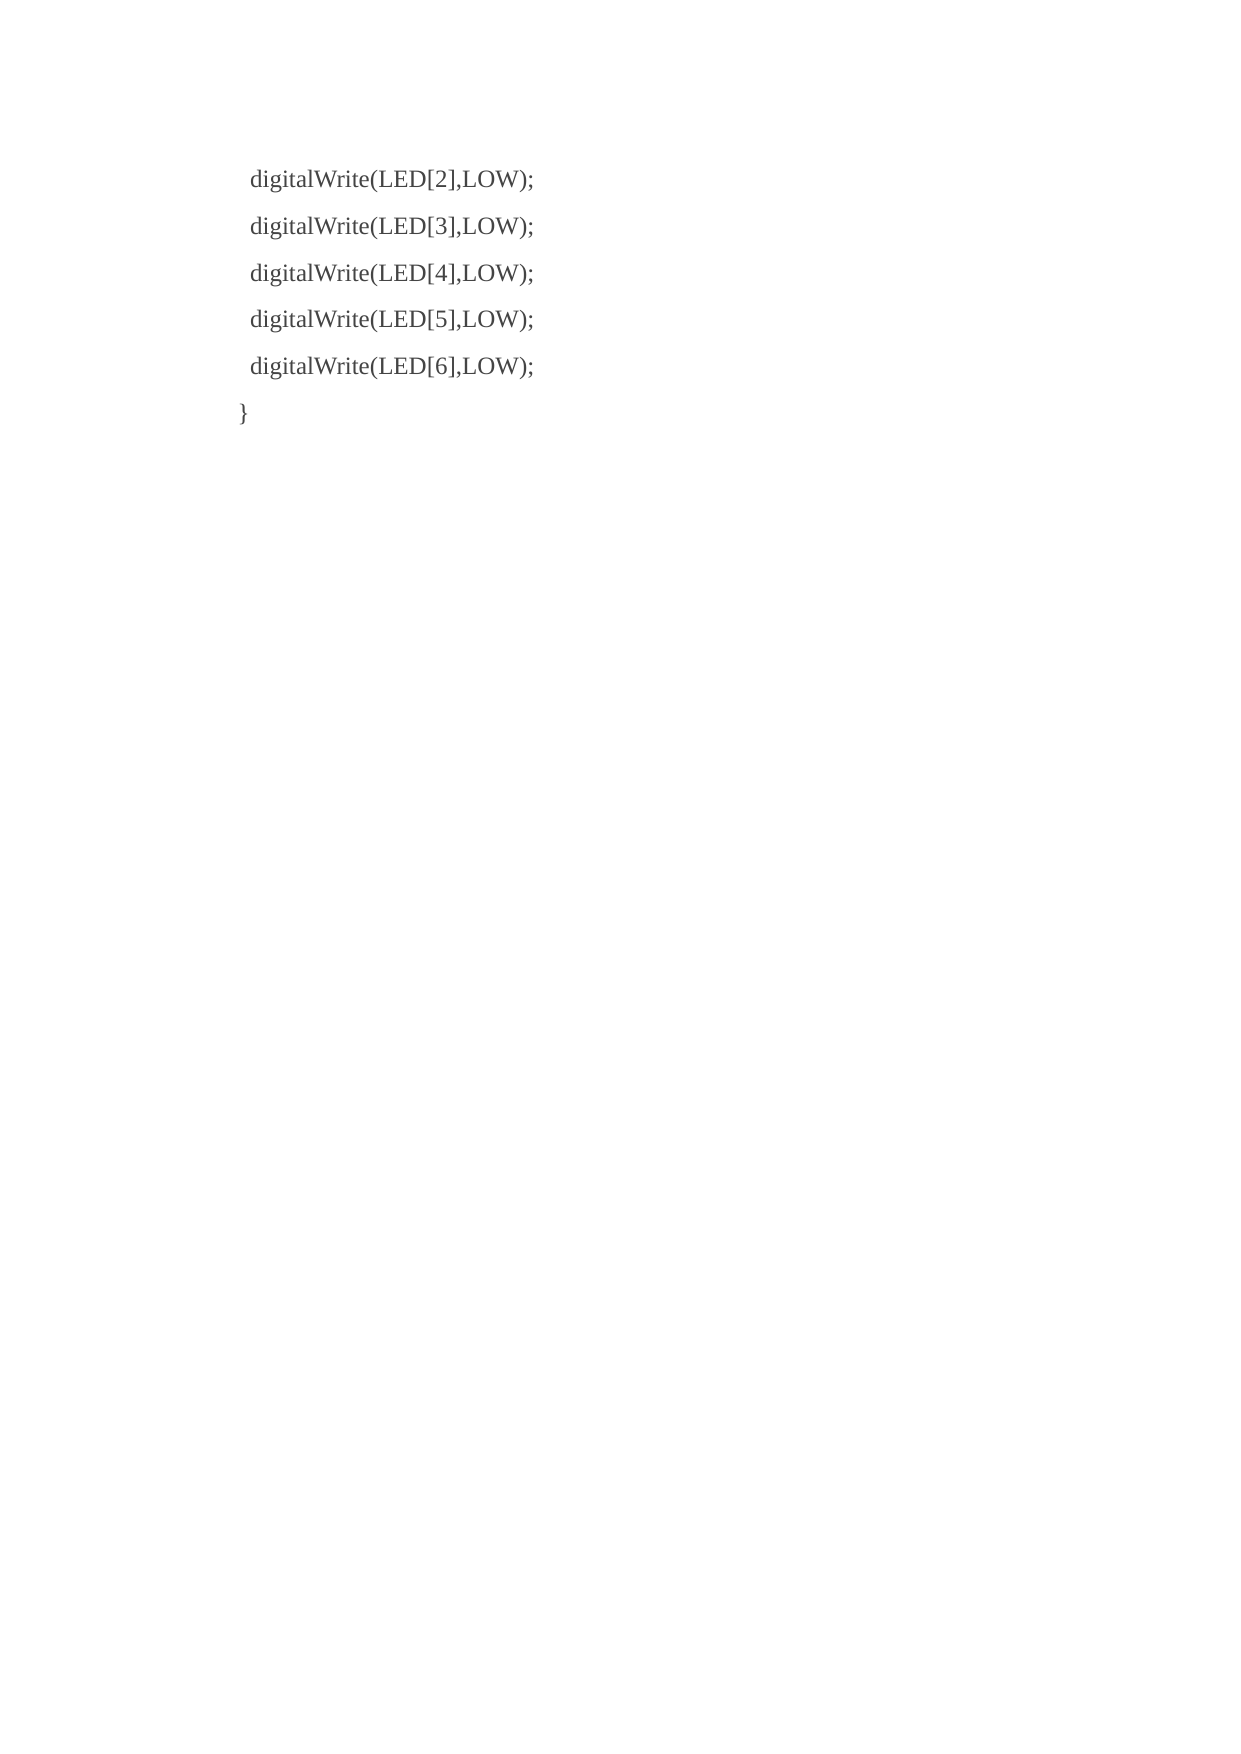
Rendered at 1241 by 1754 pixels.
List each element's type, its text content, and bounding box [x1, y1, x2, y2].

text digitalWrite(LED[3],LOW); [187, 209, 1053, 241]
text digitalWrite(LED[4],LOW); [187, 256, 1053, 288]
text digitalWrite(LED[5],LOW); [187, 303, 1053, 335]
text digitalWrite(LED[2],LOW); [187, 162, 1053, 194]
text } [187, 396, 1053, 429]
text digitalWrite(LED[6],LOW); [187, 349, 1053, 382]
